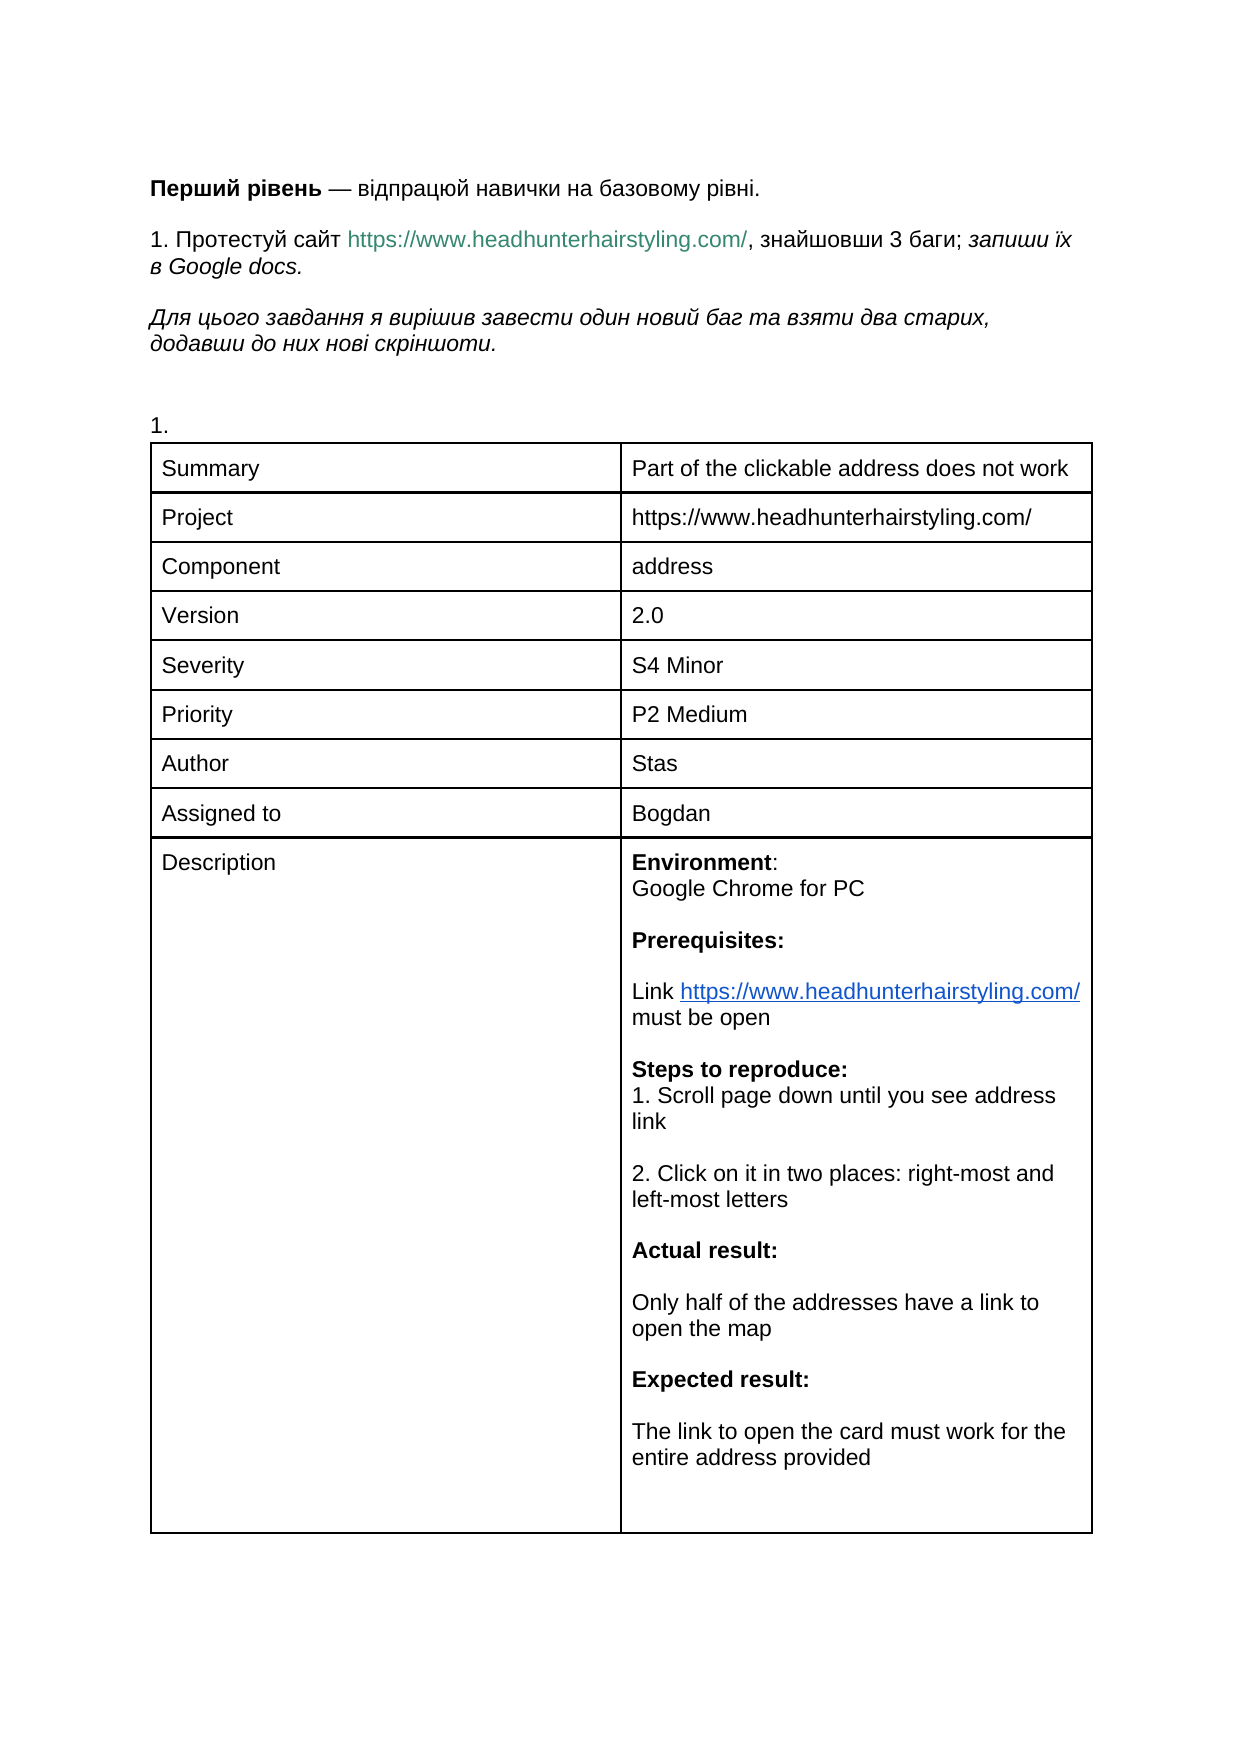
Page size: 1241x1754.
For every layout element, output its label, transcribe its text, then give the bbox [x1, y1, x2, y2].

table_cell 2.0 [622, 592, 1091, 639]
table_cell S4 Minor [622, 641, 1091, 688]
table_cell address [622, 543, 1091, 590]
table_cell Author [152, 740, 620, 787]
text Для цього завдання я вирішив завести один новий баг та взяти два старих, додавши до них нові скріншоти. [150, 304, 1090, 357]
table_cell Component [152, 543, 620, 590]
table_header Part of the clickable address does not work [622, 444, 1091, 491]
table_cell Severity [152, 641, 620, 688]
table_cell P2 Medium [622, 691, 1091, 738]
table_cell Environment: Google Chrome for PC Prerequisites: Link https://www.headhunterhairstyling.com/ must be open Steps to reproduce: 1. Scroll page down until you see address link 2. Click on it in two places: right-most and left-most letters Actual result: Only half of the addresses have a link to open the map Expected result: The link to open the card must work for the entire address provided [622, 839, 1091, 1532]
table_cell Project [152, 494, 620, 541]
text Перший рівень — відпрацюй навички на базовому рівні. [150, 175, 1090, 201]
table_cell Priority [152, 691, 620, 738]
table_cell Description [152, 839, 620, 1532]
table_cell https://www.headhunterhairstyling.com/ [622, 494, 1091, 541]
table_cell Version [152, 592, 620, 639]
text 1. [150, 412, 1090, 438]
table_cell Bogdan [622, 789, 1091, 836]
text 1. Протестуй сайт https://www.headhunterhairstyling.com/, знайшовши 3 баги; запиши їх в Google docs. [150, 226, 1090, 279]
table_header Summary [152, 444, 620, 491]
table_cell Stas [622, 740, 1091, 787]
table_cell Assigned to [152, 789, 620, 836]
